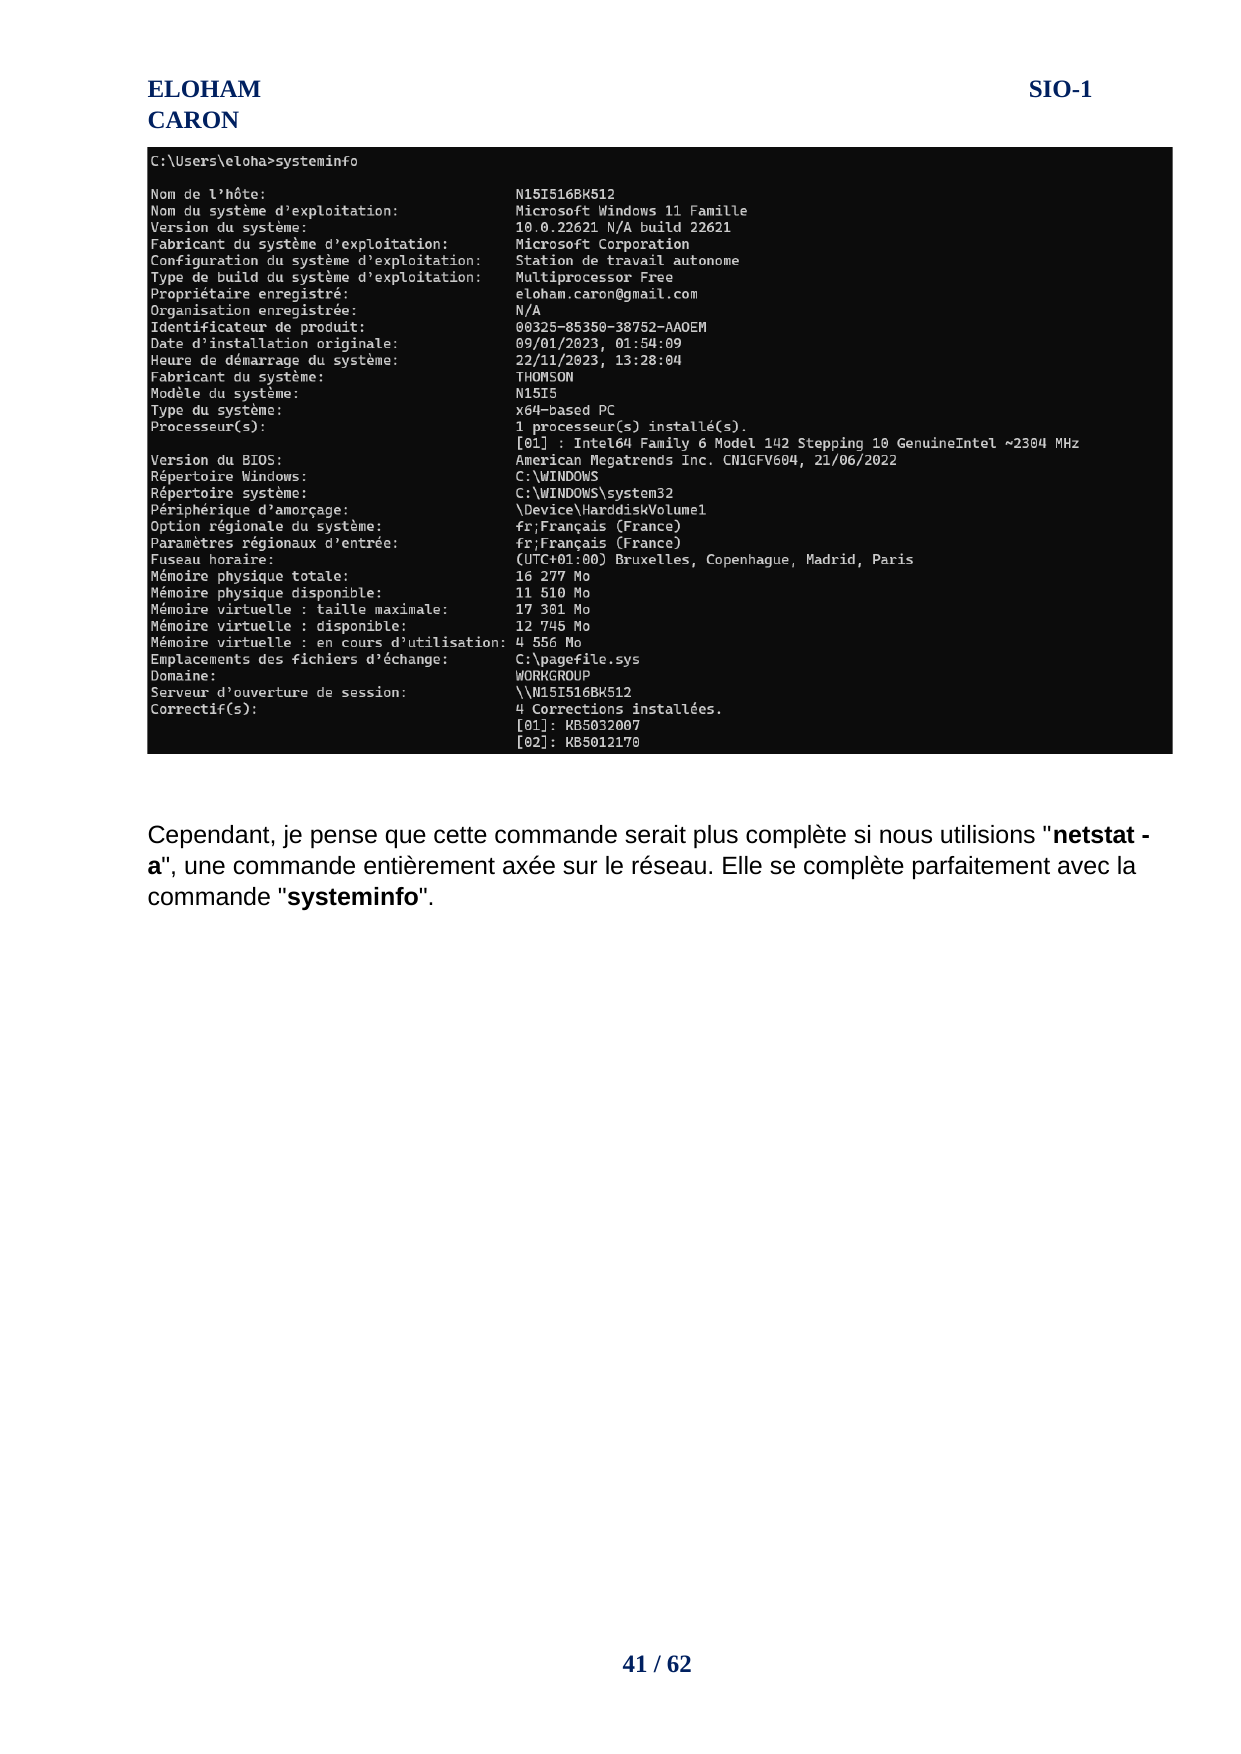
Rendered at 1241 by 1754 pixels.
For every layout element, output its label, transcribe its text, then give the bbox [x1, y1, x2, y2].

text Cependant, je pense que cette commande serait plus complète si nous utilisions "netstat -a", une commande entièrement axée sur le réseau. Elle se complète parfaitement avec la commande "systeminfo". [147, 820, 1173, 911]
picture [147, 147, 1173, 754]
